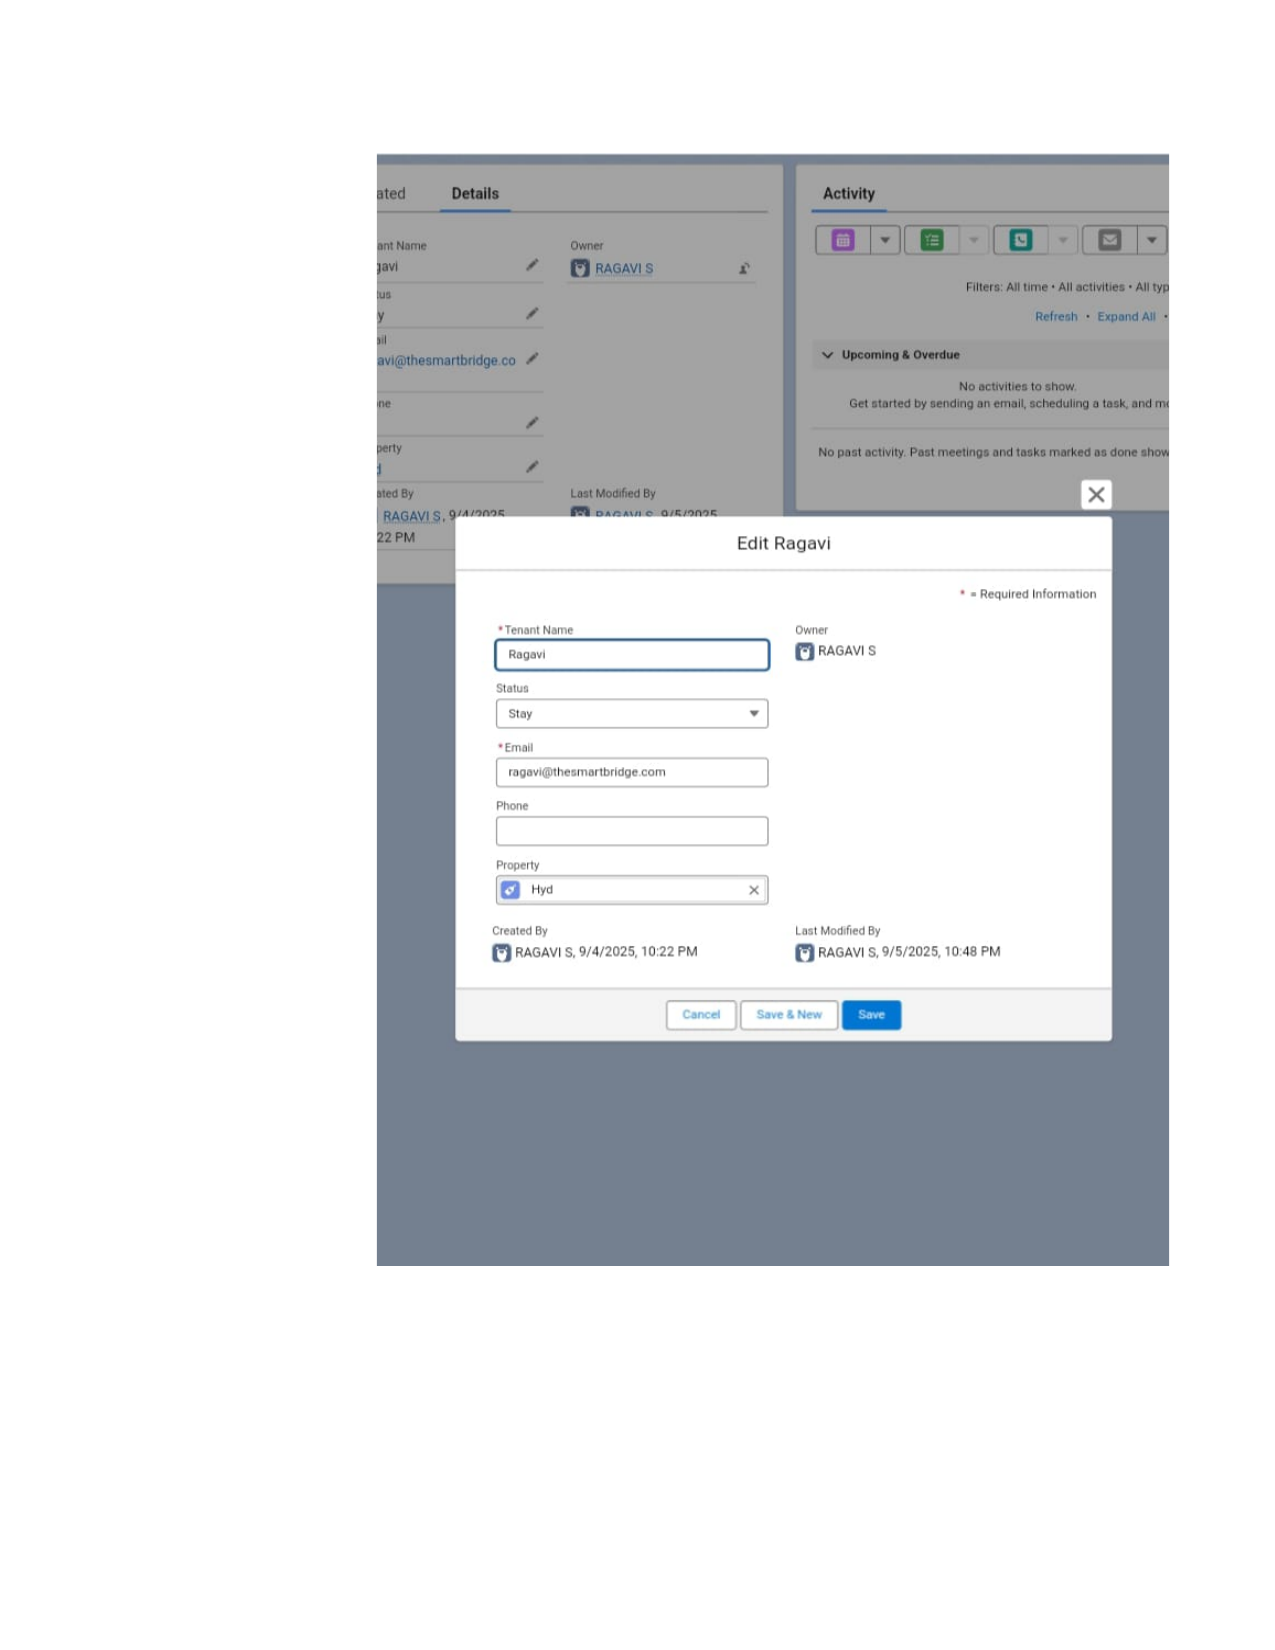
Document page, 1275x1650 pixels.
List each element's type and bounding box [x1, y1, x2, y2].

picture [376, 153, 1170, 1266]
